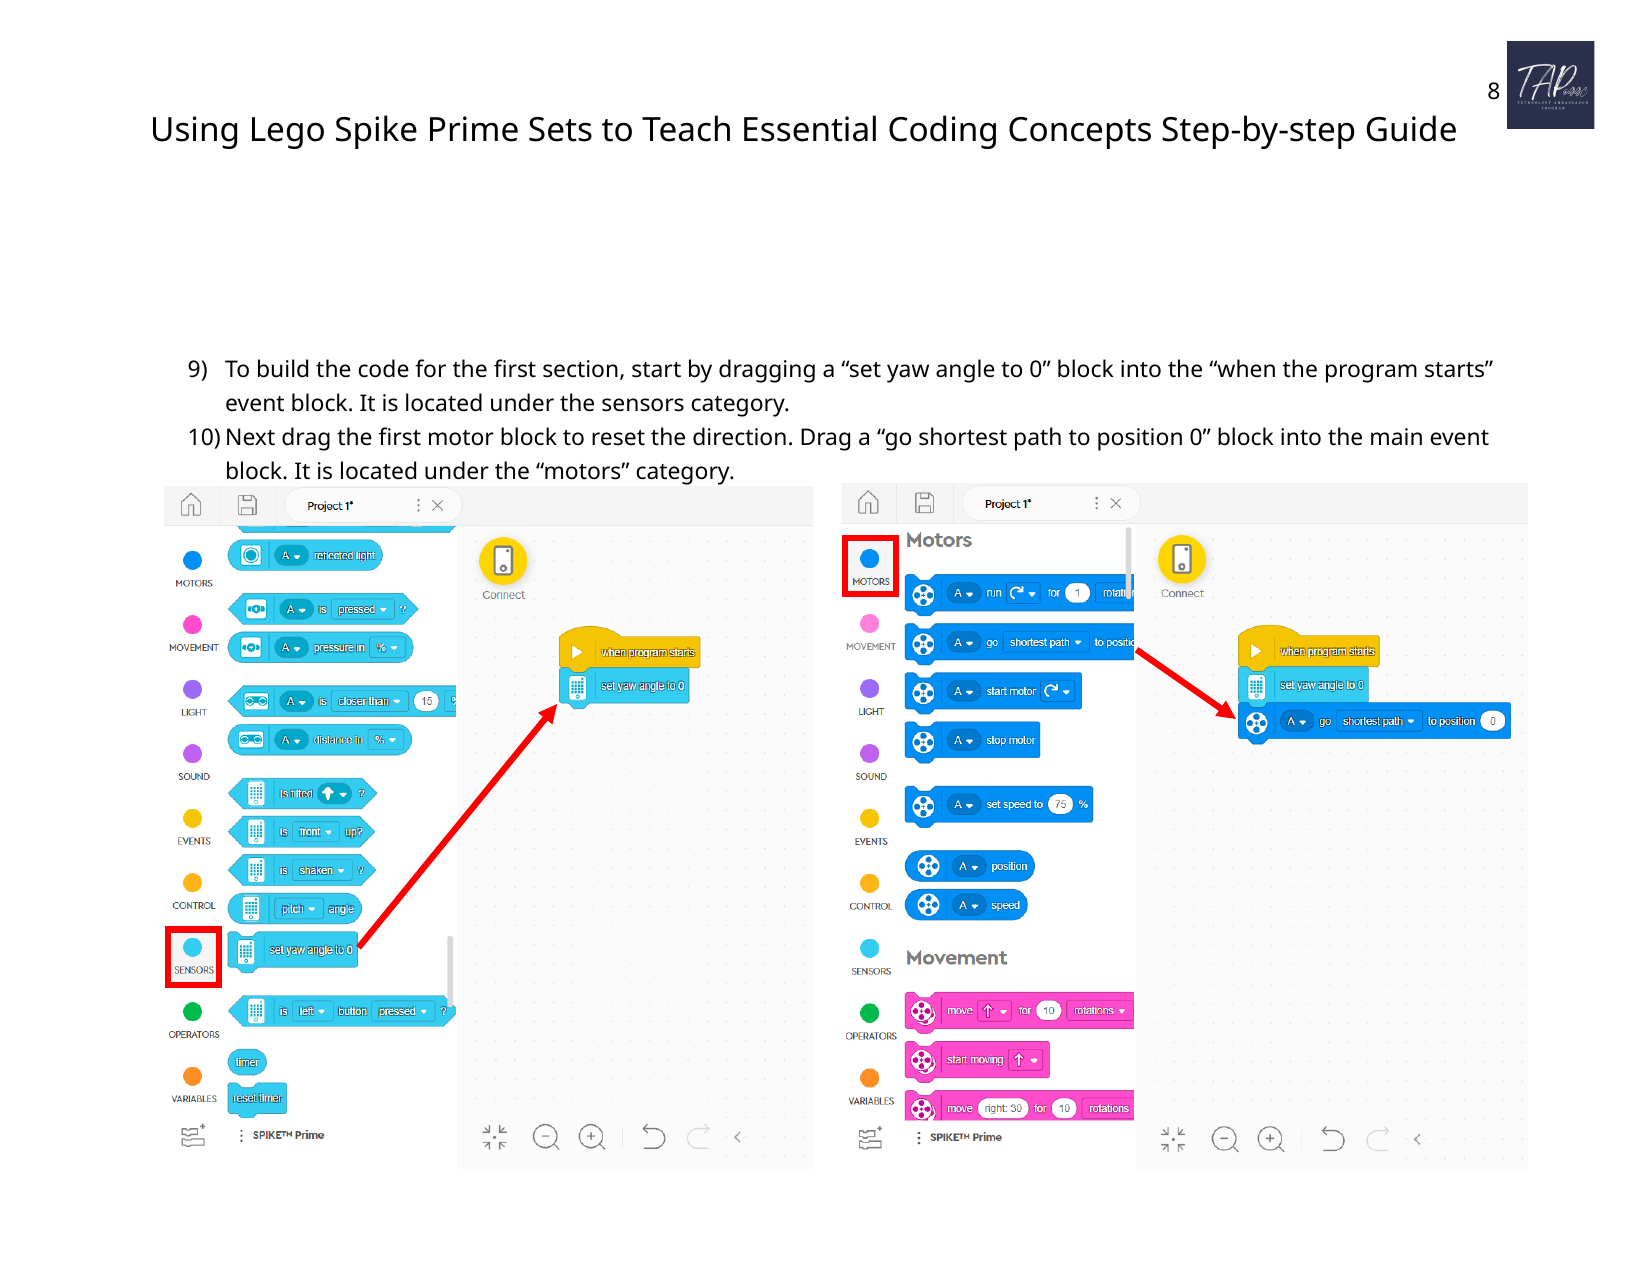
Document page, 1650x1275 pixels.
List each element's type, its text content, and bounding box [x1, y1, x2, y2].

list To build the code for the first section, start by dragging a “set yaw angle to 0” block into the “when the program starts” event block. It is located under the sensors category. [187, 353, 1500, 418]
list Next drag the first motor block to reset the direction. Drag a “go shortest path to position 0” block into the main event block. It is located under the “motors” category. [187, 421, 1500, 486]
picture [840, 483, 1527, 1168]
picture [163, 486, 813, 1168]
picture [1506, 41, 1595, 129]
